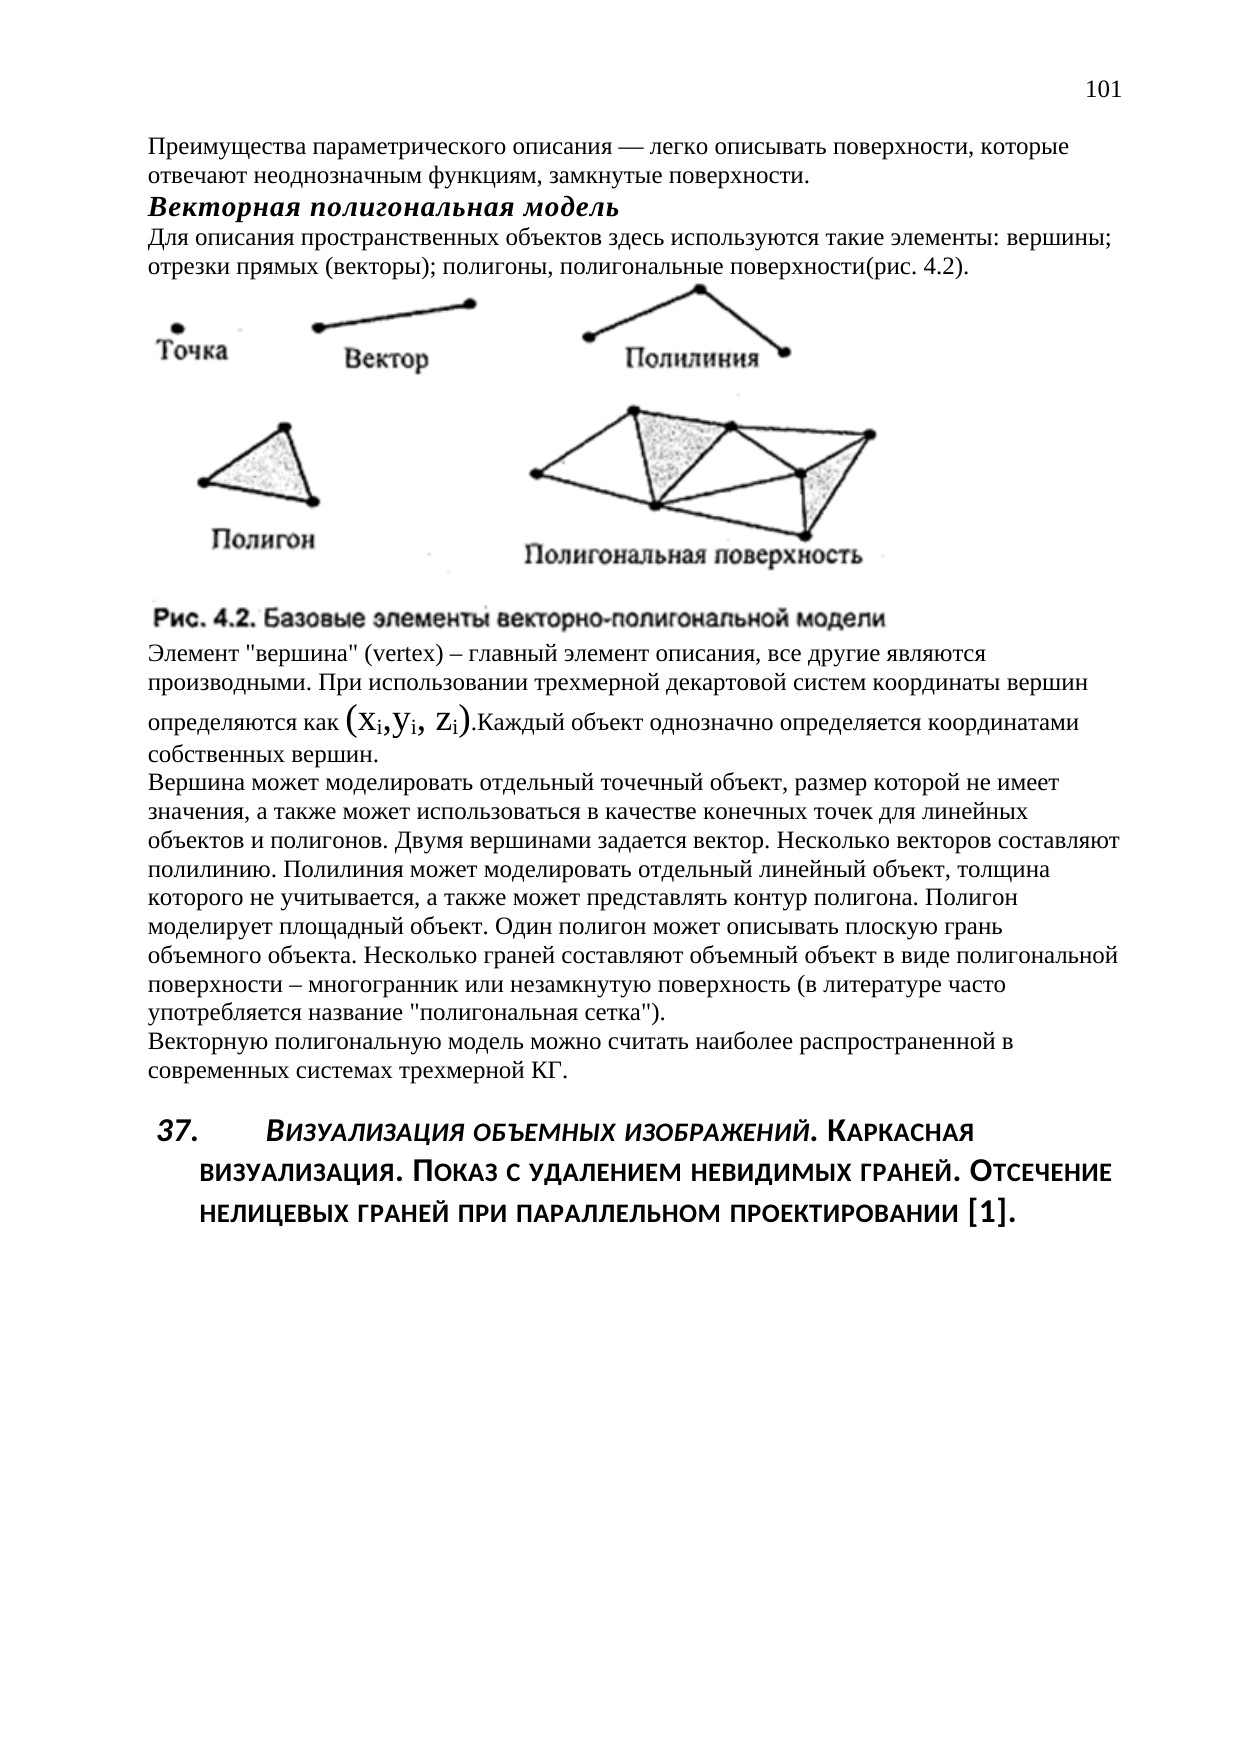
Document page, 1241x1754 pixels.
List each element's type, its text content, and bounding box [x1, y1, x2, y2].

text Преимущества параметрического описания — легко описывать поверхности, которые отвечают неоднозначным функциям, замкнутые поверхности. [148, 131, 1122, 189]
text Вершина может моделировать отдельный точечный объект, размер которой не имеет значения, а также может использоваться в качестве конечных точек для линейных объектов и полигонов. Двумя вершинами задается вектор. Несколько векторов составляют полилинию. Полилиния может моделировать отдельный линейный объект, толщина которого не учитывается, а также может представлять контур полигона. Полигон моделирует площадный объект. Один полигон может описывать плоскую грань объемного объекта. Несколько граней составляют объемный объект в виде полигональной поверхности – многогранник или незамкнутую поверхность (в литературе часто употребляется название "полигональная сетка"). [148, 767, 1122, 1026]
text Векторную полигональную модель можно считать наиболее распространенной в современных системах трехмерной КГ. [148, 1026, 1122, 1084]
picture [147, 280, 898, 638]
text Векторная полигональная модель [148, 189, 1122, 222]
subtitle Визуализация объемных изображений. Каркасная визуализация. Показ с удалением невидимых граней. Отсечение нелицевых граней при параллельном проектировании [1]. [156, 1109, 1122, 1231]
text Элемент "вершина" (vertex) – главный элемент описания, все другие являются производными. При использовании трехмерной декартовой систем координаты вершин определяются как (xi,yi, zi).Каждый объект однозначно определяется координатами собственных вершин. [148, 638, 1122, 767]
text Для описания пространственных объектов здесь используются такие элементы: вершины; отрезки прямых (векторы); полигоны, полигональные поверхности(рис. 4.2). [148, 222, 1122, 280]
